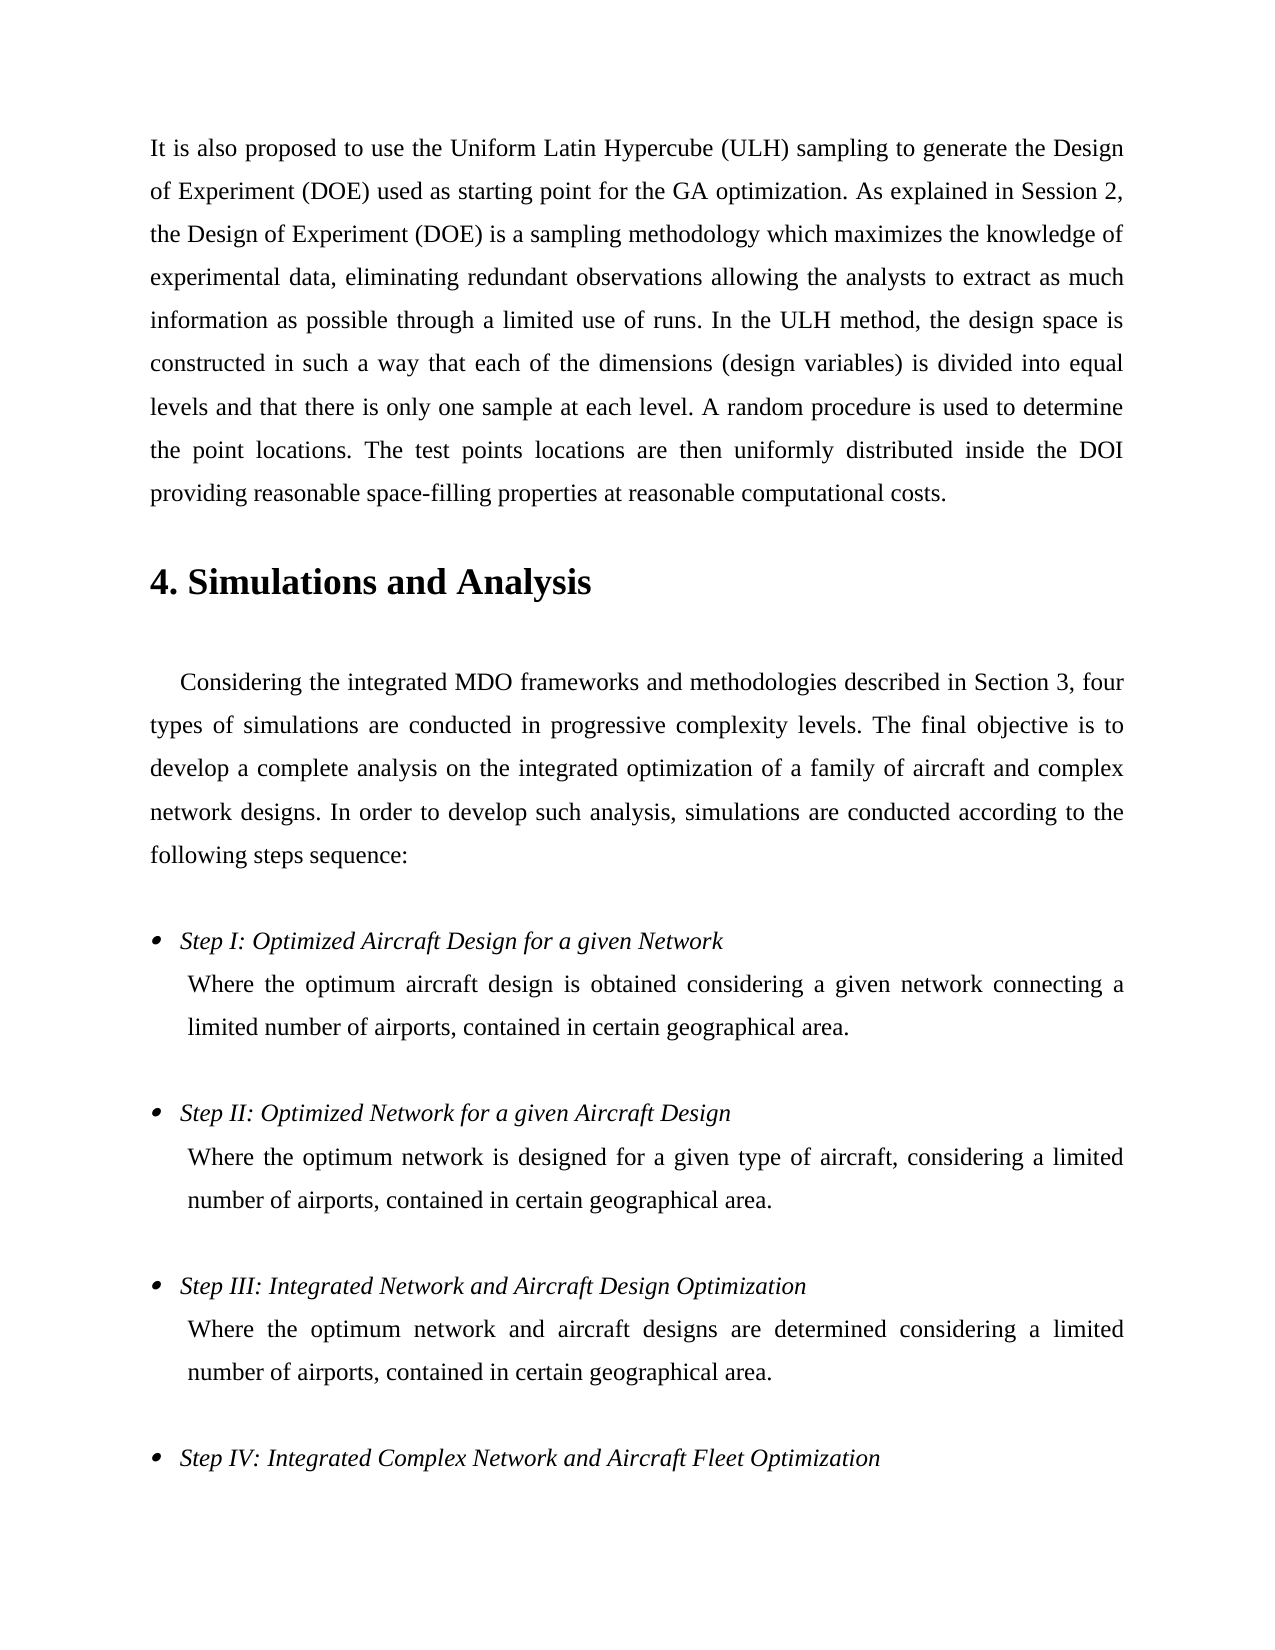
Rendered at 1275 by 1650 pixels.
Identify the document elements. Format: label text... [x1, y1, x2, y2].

text Where the optimum network is designed for a given type of aircraft, considering a limited number of airports, contained in certain geographical area. [187, 1142, 1125, 1213]
list Step II: Optimized Network for a given Aircraft Design [150, 1098, 1125, 1127]
text Considering the integrated MDO frameworks and methodologies described in Section 3, four types of simulations are conducted in progressive complexity levels. The final objective is to develop a complete analysis on the integrated optimization of a family of aircraft and complex network designs. In order to develop such analysis, simulations are conducted according to the following steps sequence: [150, 667, 1125, 868]
text Where the optimum network and aircraft designs are determined considering a limited number of airports, contained in certain geographical area. [187, 1314, 1125, 1386]
text Where the optimum aircraft design is obtained considering a given network connecting a limited number of airports, contained in certain geographical area. [187, 969, 1125, 1041]
list Step I: Optimized Aircraft Design for a given Network [150, 926, 1125, 955]
list Step IV: Integrated Complex Network and Aircraft Fleet Optimization [150, 1443, 1125, 1472]
list Step III: Integrated Network and Aircraft Design Optimization [150, 1271, 1125, 1300]
subtitle Simulations and Analysis [150, 559, 1125, 603]
text It is also proposed to use the Uniform Latin Hypercube (ULH) sampling to generate the Design of Experiment (DOE) used as starting point for the GA optimization. As explained in Session 2, the Design of Experiment (DOE) is a sampling methodology which maximizes the knowledge of experimental data, eliminating redundant observations allowing the analysts to extract as much information as possible through a limited use of runs. In the ULH method, the design space is constructed in such a way that each of the dimensions (design variables) is divided into equal levels and that there is only one sample at each level. A random procedure is used to determine the point locations. The test points locations are then uniformly distributed inside the DOI providing reasonable space-filling properties at reasonable computational costs. [150, 133, 1125, 507]
